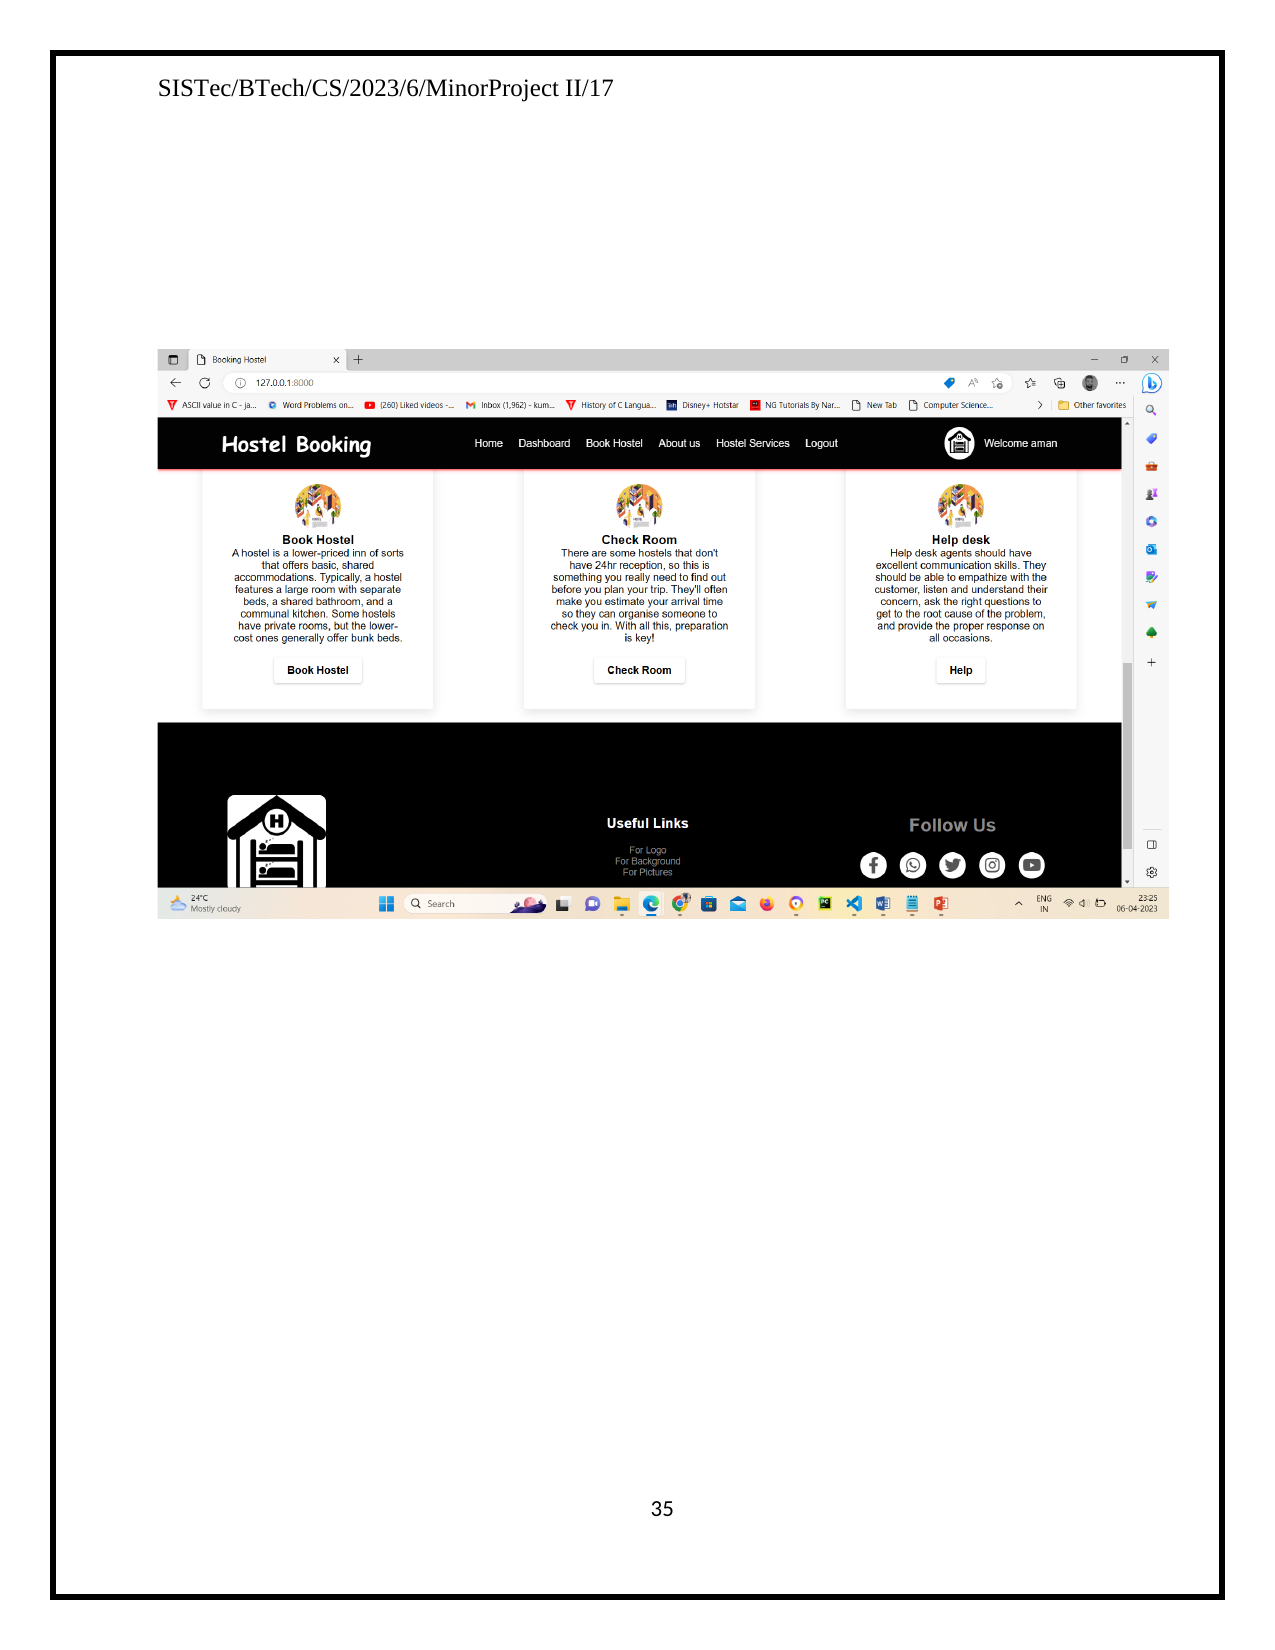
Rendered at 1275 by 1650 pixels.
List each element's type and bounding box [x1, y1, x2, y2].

picture [157, 349, 1170, 919]
